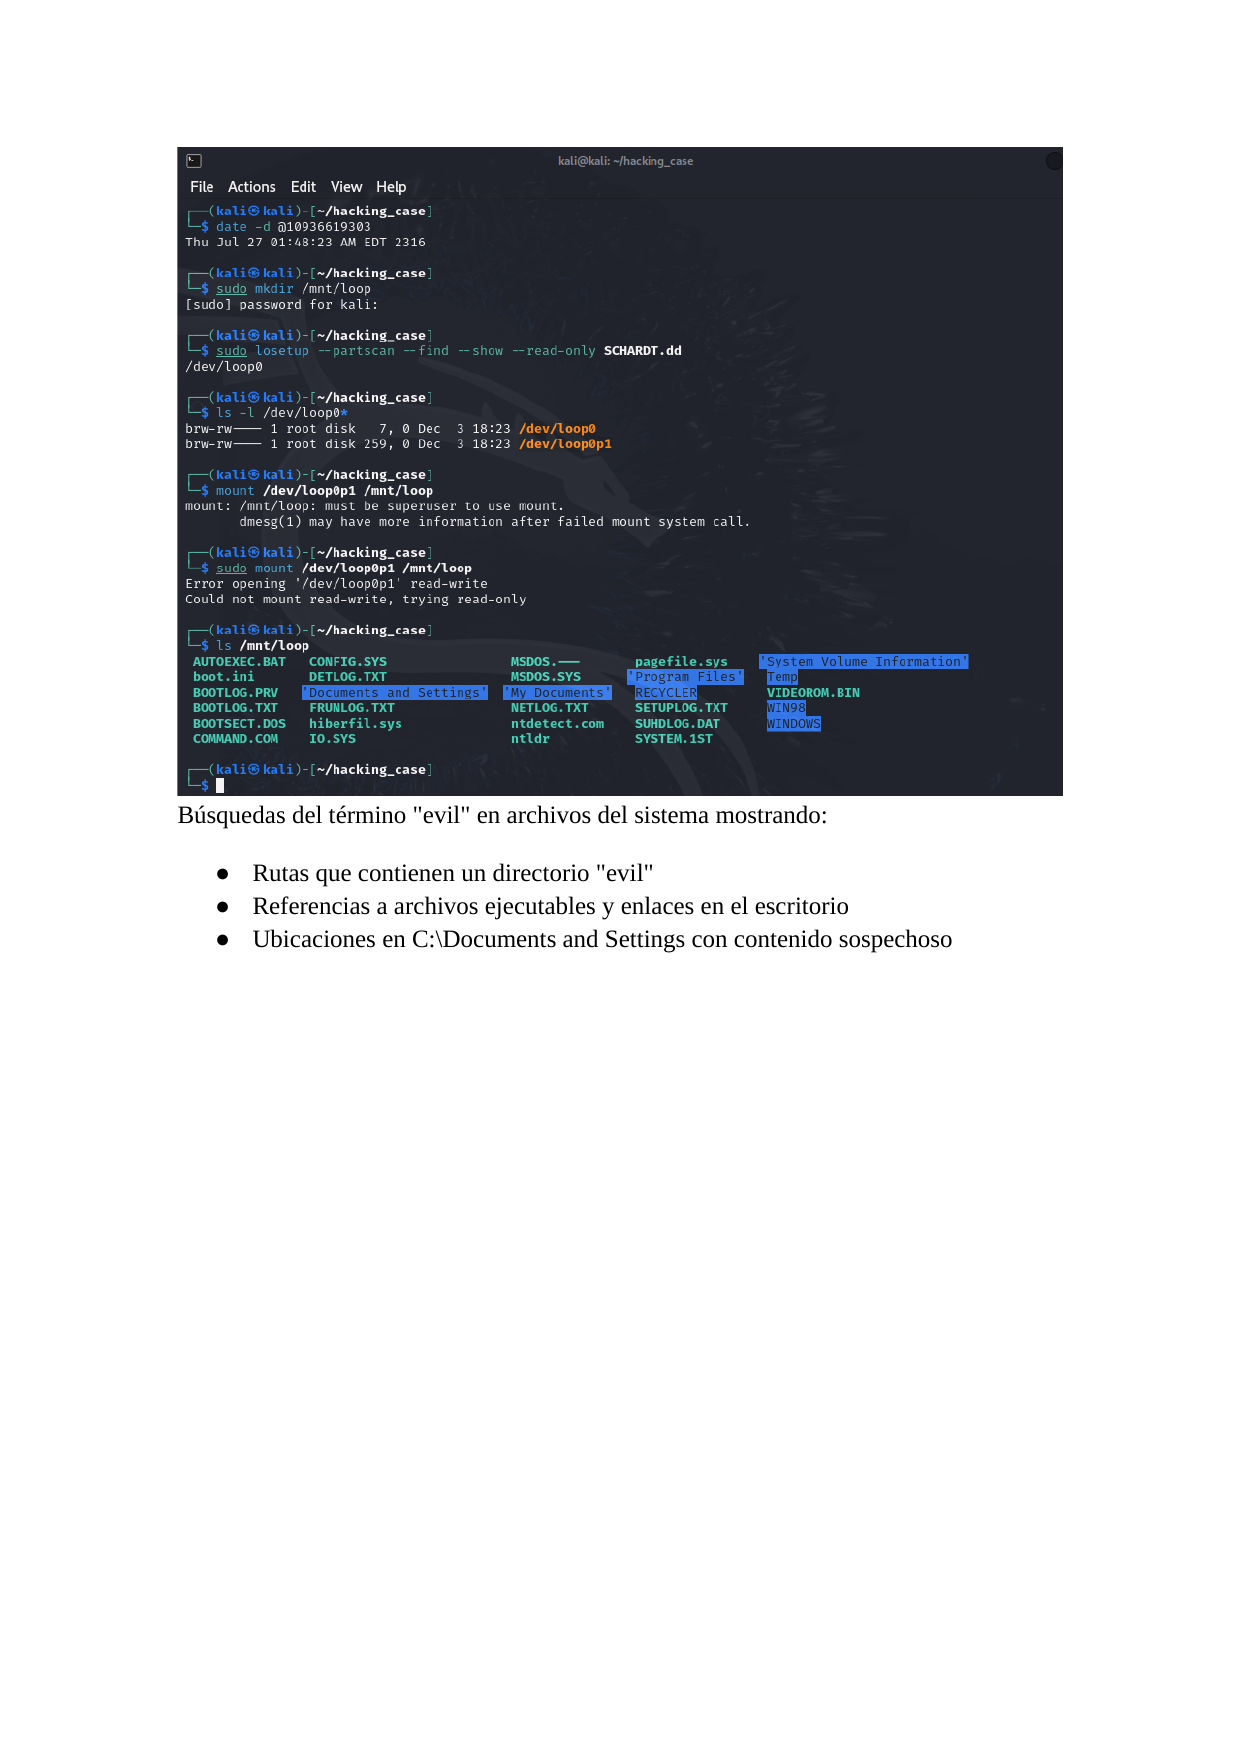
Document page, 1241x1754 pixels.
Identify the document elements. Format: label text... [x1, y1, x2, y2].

list Ubicaciones en C:\Documents and Settings con contenido sospechoso [215, 924, 1063, 953]
picture [177, 147, 1063, 796]
list Rutas que contienen un directorio "evil" [215, 858, 1063, 887]
list Referencias a archivos ejecutables y enlaces en el escritorio [215, 891, 1063, 919]
text Búsquedas del término "evil" en archivos del sistema mostrando: [177, 796, 1063, 828]
